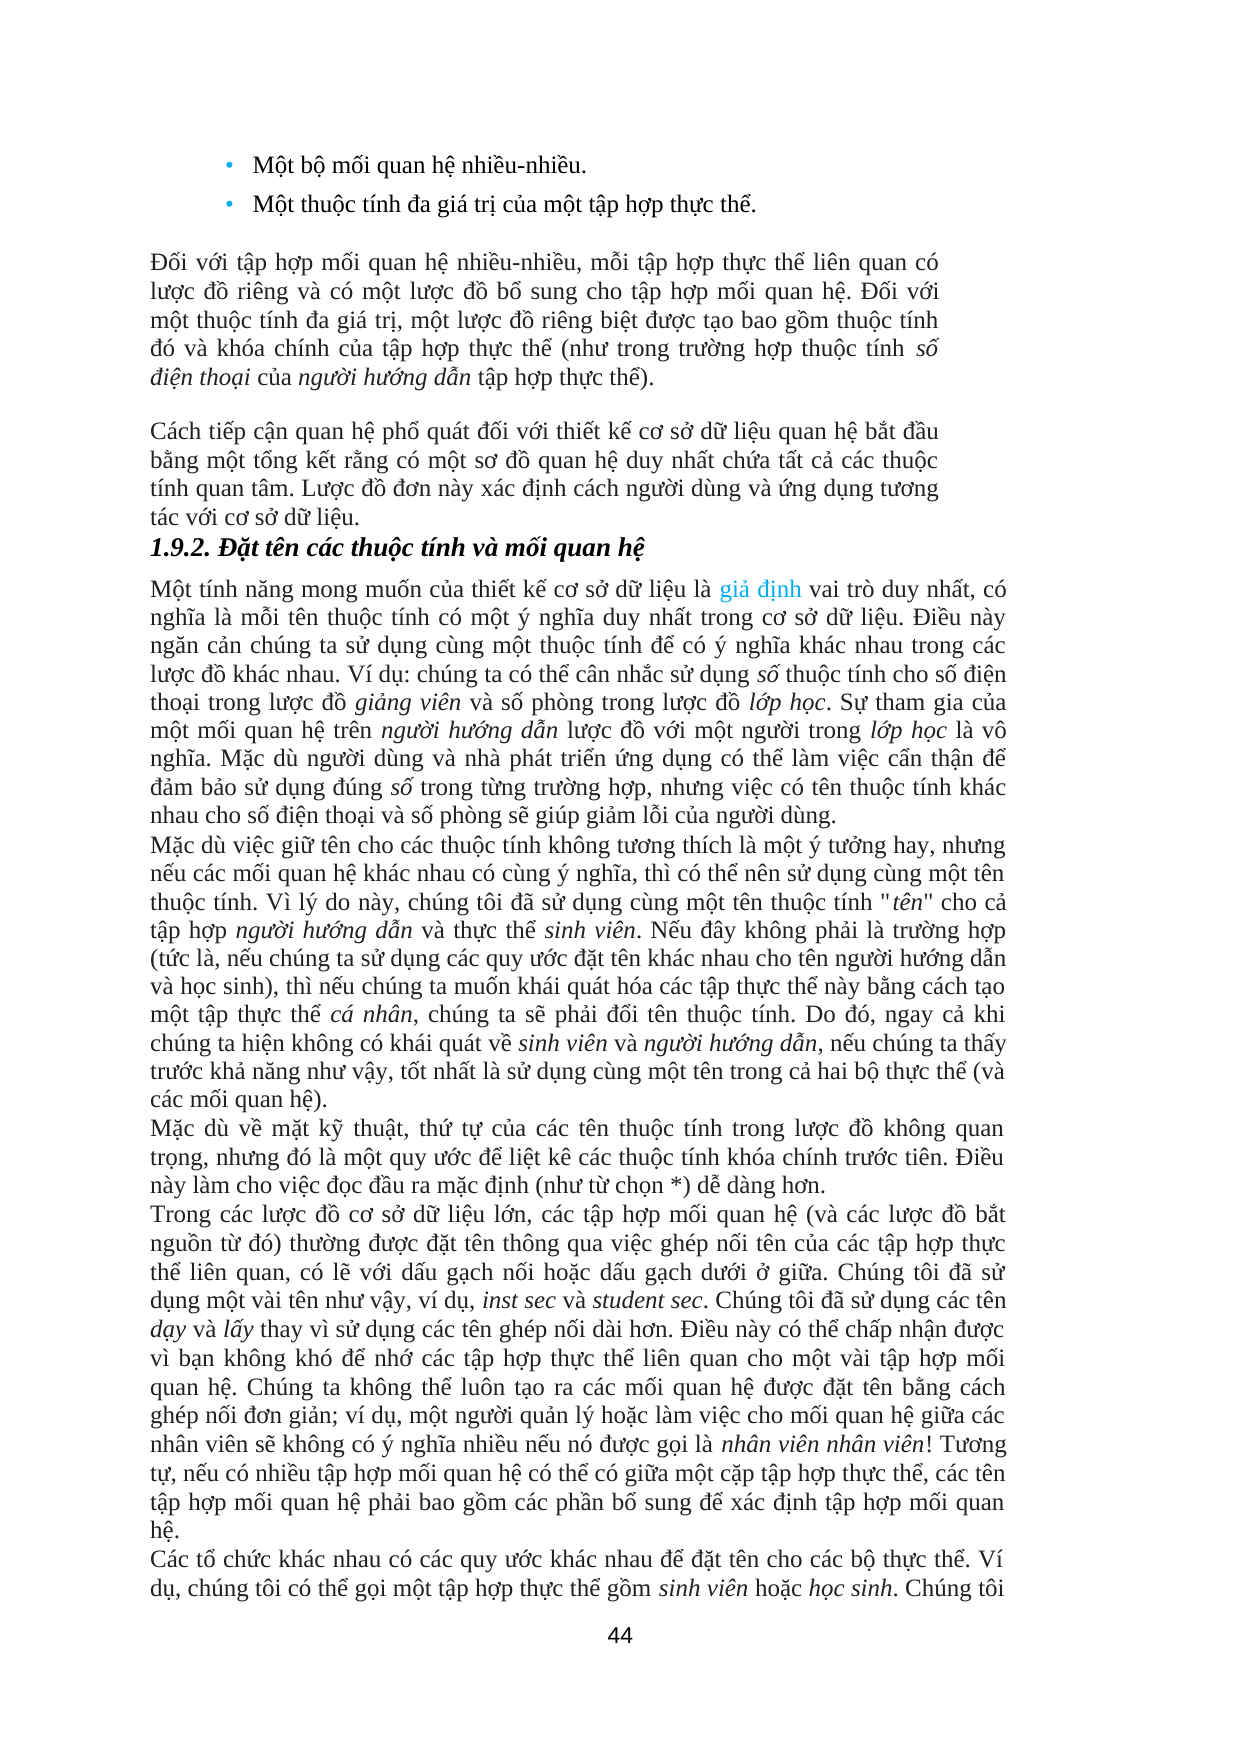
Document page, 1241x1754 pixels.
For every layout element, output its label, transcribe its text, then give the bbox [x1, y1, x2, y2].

text • Một bộ mối quan hệ nhiều-nhiều. [225, 150, 1090, 179]
subtitle 1.9.2. Đặt tên các thuộc tính và mối quan hệ [150, 531, 1090, 562]
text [150, 1544, 1005, 1602]
text Mặc dù về mặt kỹ thuật, thứ tự của các tên thuộc tính trong lược đồ không quan trọng, nhưng đó là một quy ước để liệt kê các thuộc tính khóa chính trước tiên. Điều này làm cho việc đọc đầu ra mặc định (như từ chọn *) dễ dàng hơn. [150, 1113, 1005, 1199]
text Trong các lược đồ cơ sở dữ liệu lớn, các tập hợp mối quan hệ (và các lược đồ bắt nguồn từ đó) thường được đặt tên thông qua việc ghép nối tên của các tập hợp thực thể liên quan, có lẽ với dấu gạch nối hoặc dấu gạch dưới ở giữa. Chúng tôi đã sử dụng một vài tên như vậy, ví dụ, inst sec và student sec. Chúng tôi đã sử dụng các tên dạy và lấy thay vì sử dụng các tên ghép nối dài hơn. Điều này có thể chấp nhận được vì bạn không khó để nhớ các tập hợp thực thể liên quan cho một vài tập hợp mối quan hệ. Chúng ta không thể luôn tạo ra các mối quan hệ được đặt tên bằng cách ghép nối đơn giản; ví dụ, một người quản lý hoặc làm việc cho mối quan hệ giữa các nhân viên sẽ không có ý nghĩa nhiều nếu nó được gọi là nhân viên nhân viên! Tương tự, nếu có nhiều tập hợp mối quan hệ có thể có giữa một cặp tập hợp thực thể, các tên tập hợp mối quan hệ phải bao gồm các phần bổ sung để xác định tập hợp mối quan hệ. [150, 1199, 1007, 1544]
text Mặc dù việc giữ tên cho các thuộc tính không tương thích là một ý tưởng hay, nhưng nếu các mối quan hệ khác nhau có cùng ý nghĩa, thì có thể nên sử dụng cùng một tên thuộc tính. Vì lý do này, chúng tôi đã sử dụng cùng một tên thuộc tính "tên" cho cả tập hợp người hướng dẫn và thực thể sinh viên. Nếu đây không phải là trường hợp (tức là, nếu chúng ta sử dụng các quy ước đặt tên khác nhau cho tên người hướng dẫn và học sinh), thì nếu chúng ta muốn khái quát hóa các tập thực thể này bằng cách tạo một tập thực thể cá nhân, chúng ta sẽ phải đổi tên thuộc tính. Do đó, ngay cả khi chúng ta hiện không có khái quát về sinh viên và người hướng dẫn, nếu chúng ta thấy trước khả năng như vậy, tốt nhất là sử dụng cùng một tên trong cả hai bộ thực thể (và các mối quan hệ). [150, 831, 1007, 1113]
text Đối với tập hợp mối quan hệ nhiều-nhiều, mỗi tập hợp thực thể liên quan có lược đồ riêng và có một lược đồ bổ sung cho tập hợp mối quan hệ. Đối với một thuộc tính đa giá trị, một lược đồ riêng biệt được tạo bao gồm thuộc tính đó và khóa chính của tập hợp thực thể (như trong trường hợp thuộc tính số điện thoại của người hướng dẫn tập hợp thực thể). [150, 247, 940, 391]
text Cách tiếp cận quan hệ phổ quát đối với thiết kế cơ sở dữ liệu quan hệ bắt đầu bằng một tổng kết rằng có một sơ đồ quan hệ duy nhất chứa tất cả các thuộc tính quan tâm. Lược đồ đơn này xác định cách người dùng và ứng dụng tương tác với cơ sở dữ liệu. [150, 416, 940, 531]
text • Một thuộc tính đa giá trị của một tập hợp thực thể. [225, 189, 1090, 218]
text Một tính năng mong muốn của thiết kế cơ sở dữ liệu là giả định vai trò duy nhất, có nghĩa là mỗi tên thuộc tính có một ý nghĩa duy nhất trong cơ sở dữ liệu. Điều này ngăn cản chúng ta sử dụng cùng một thuộc tính để có ý nghĩa khác nhau trong các lược đồ khác nhau. Ví dụ: chúng ta có thể cân nhắc sử dụng số thuộc tính cho số điện thoại trong lược đồ giảng viên và số phòng trong lược đồ lớp học. Sự tham gia của một mối quan hệ trên người hướng dẫn lược đồ với một người trong lớp học là vô nghĩa. Mặc dù người dùng và nhà phát triển ứng dụng có thể làm việc cẩn thận để đảm bảo sử dụng đúng số trong từng trường hợp, nhưng việc có tên thuộc tính khác nhau cho số điện thoại và số phòng sẽ giúp giảm lỗi của người dùng. [150, 575, 1007, 829]
